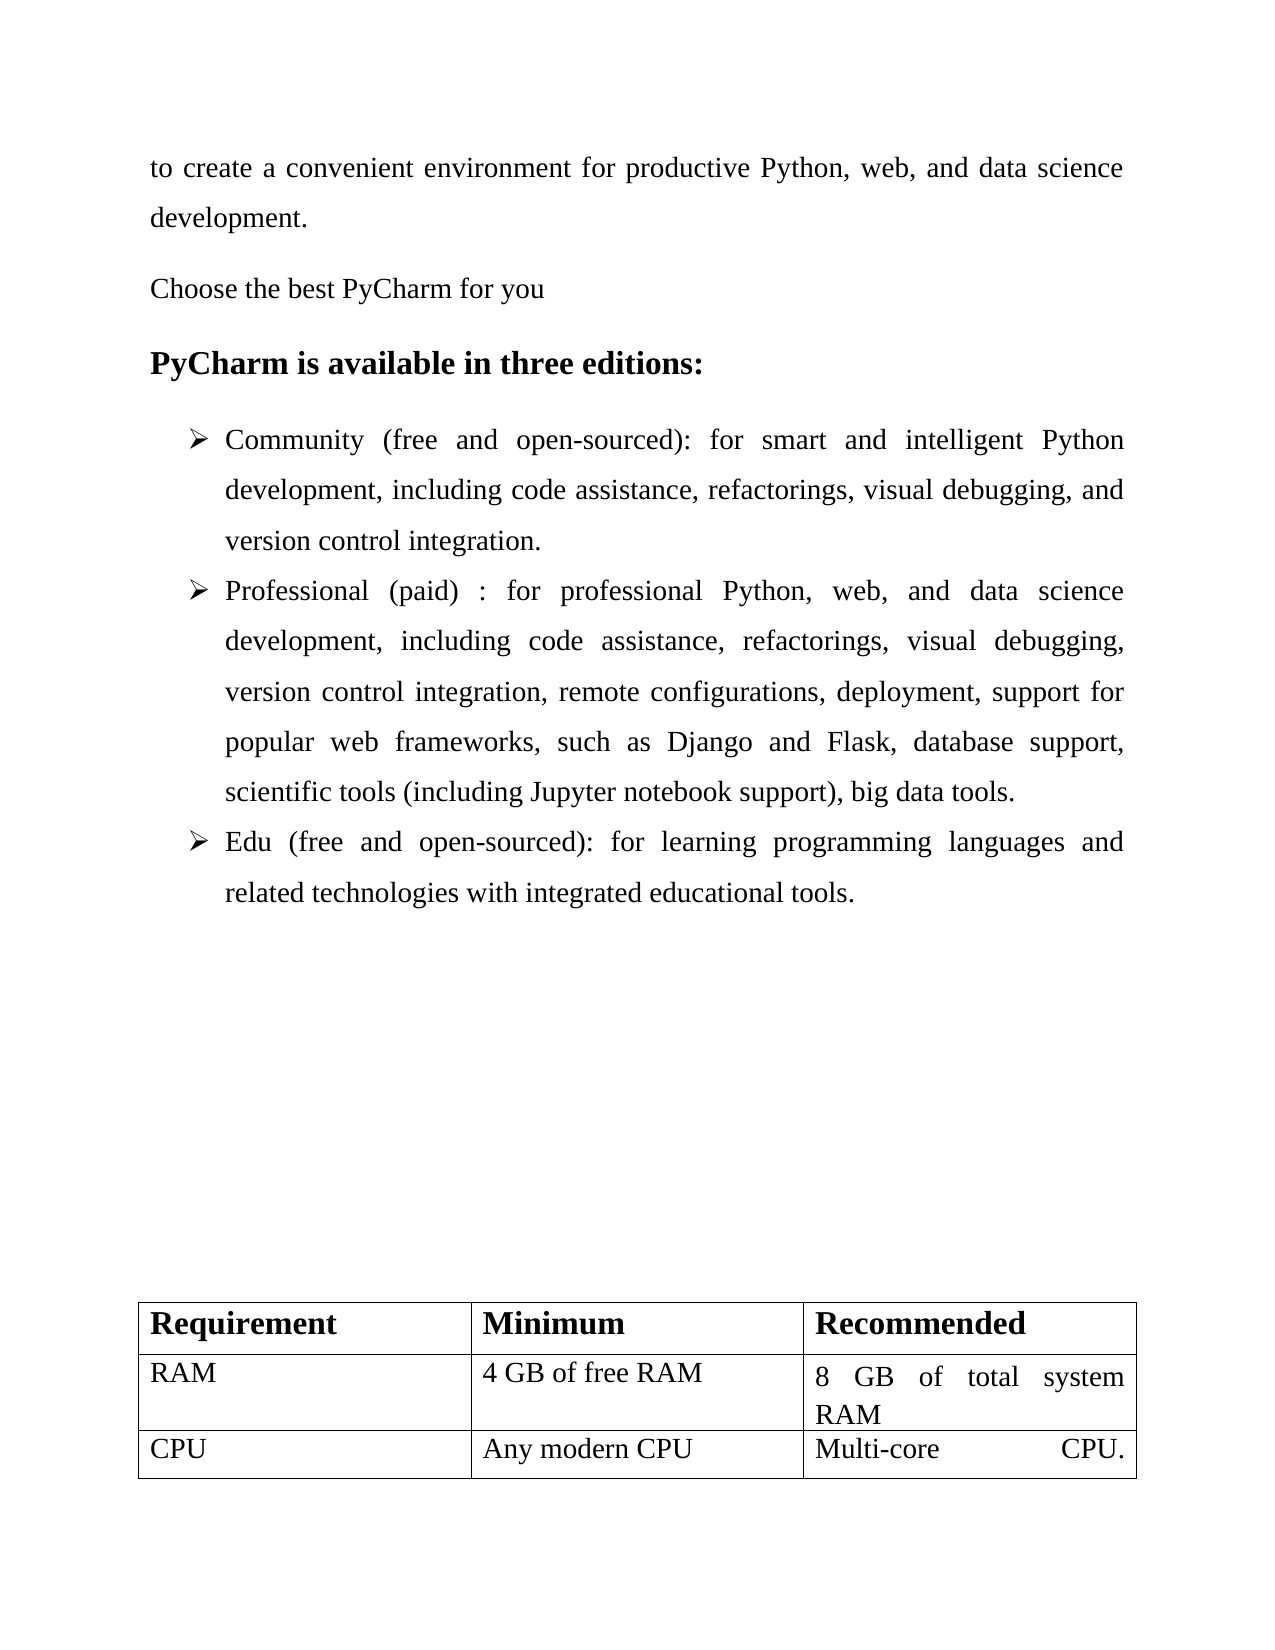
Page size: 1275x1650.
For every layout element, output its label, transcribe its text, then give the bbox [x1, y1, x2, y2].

table_cell RAM [139, 1355, 471, 1430]
table_header Minimum [472, 1303, 803, 1354]
table_header Requirement [139, 1303, 471, 1354]
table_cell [804, 1431, 1136, 1478]
table_cell 8 GB of total system RAM [804, 1355, 1136, 1430]
list Edu (free and open-sourced): for learning programming languages and related technologies with integrated educational tools. [187, 824, 1125, 908]
table_header Recommended [804, 1303, 1136, 1354]
text Choose the best PyCharm for you﻿ [150, 271, 1125, 306]
table_cell Any modern CPU [472, 1431, 803, 1478]
table_cell CPU [139, 1431, 471, 1478]
table_cell 4 GB of free RAM [472, 1355, 803, 1430]
text PyCharm is available in three editions: [150, 343, 1125, 382]
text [150, 150, 1125, 234]
list Community (free and open-sourced): for smart and intelligent Python development, including code assistance, refactorings, visual debugging, and version control integration. [187, 422, 1125, 556]
list Professional (paid) : for professional Python, web, and data science development, including code assistance, refactorings, visual debugging, version control integration, remote configurations, deployment, support for popular web frameworks, such as Django and Flask, database support, scientific tools (including Jupyter notebook support), big data tools. [187, 573, 1125, 808]
